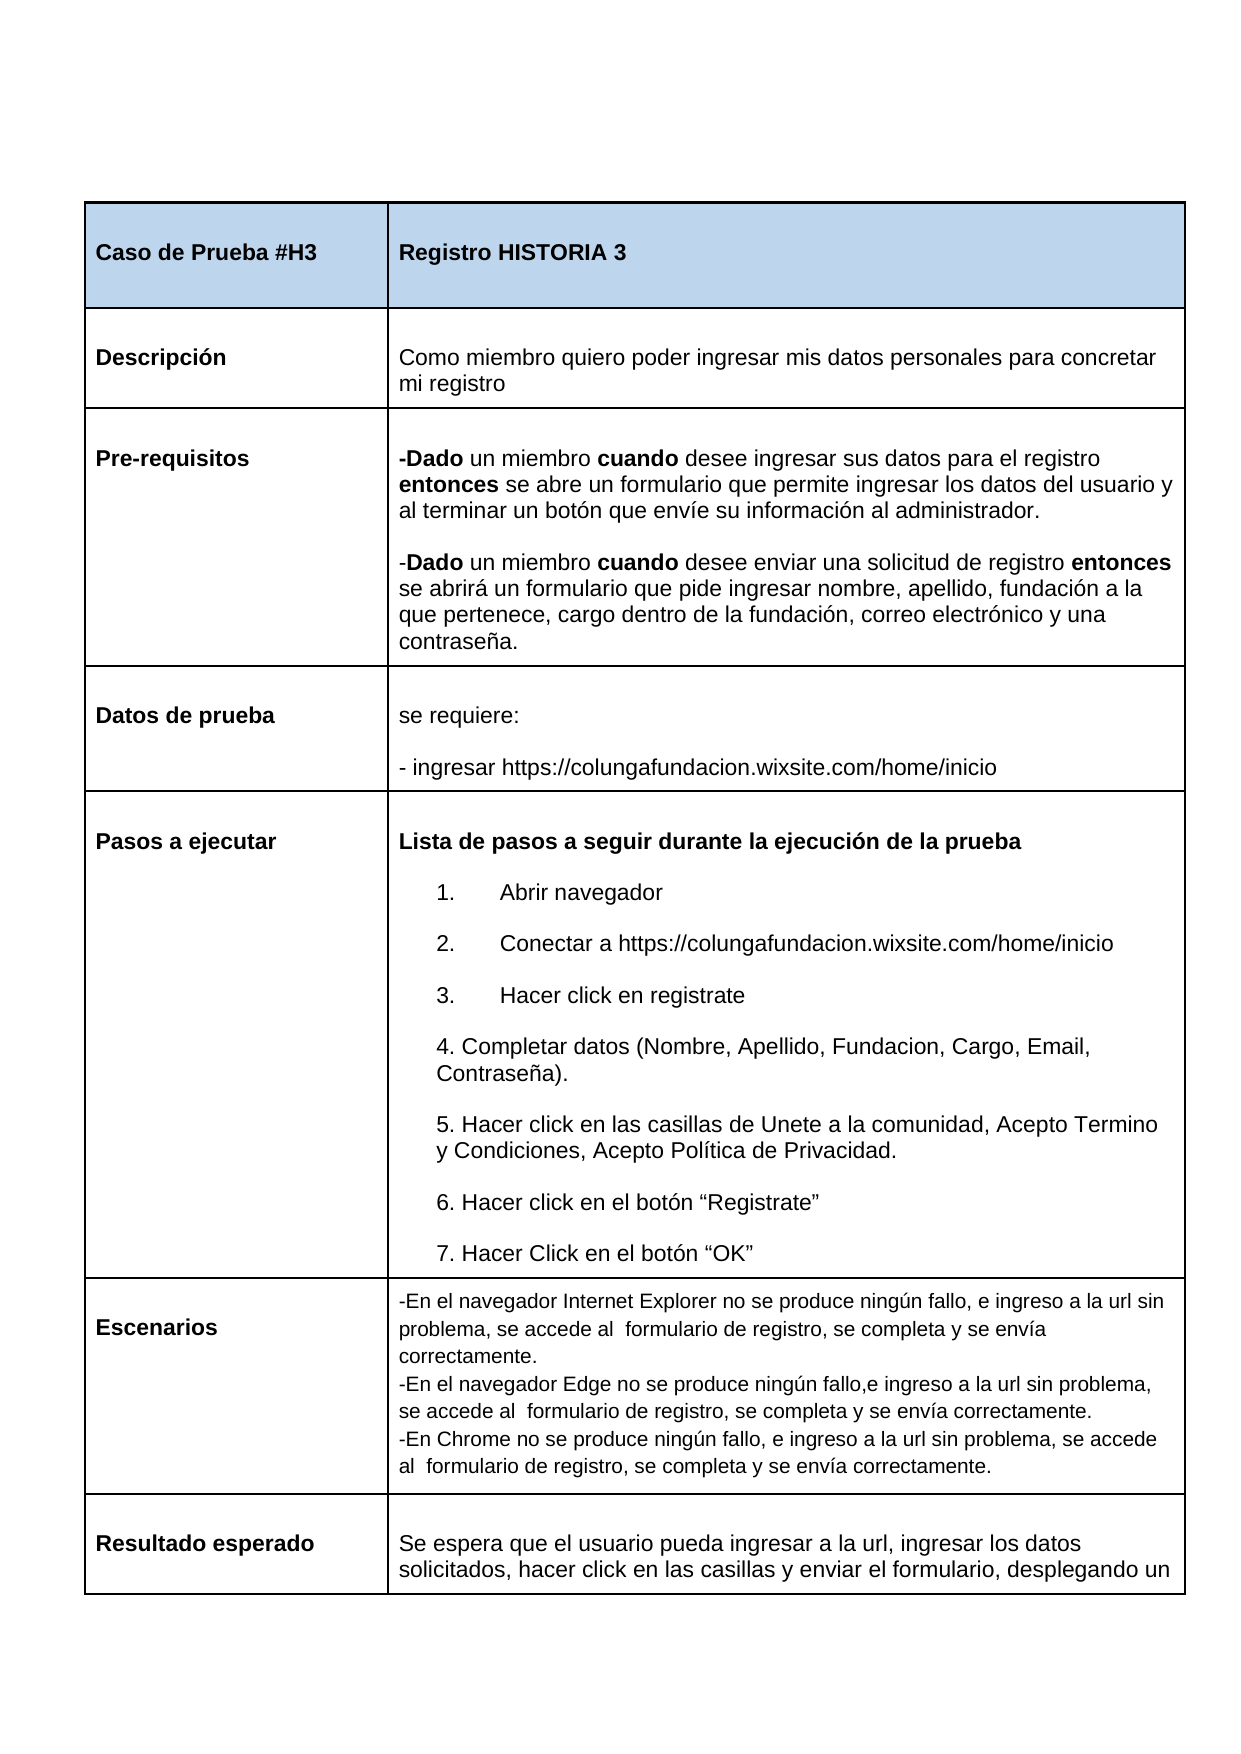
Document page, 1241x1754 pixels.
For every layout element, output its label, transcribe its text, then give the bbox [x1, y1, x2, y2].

table_cell Escenarios [86, 1279, 387, 1492]
table_cell Resultado esperado [86, 1495, 387, 1593]
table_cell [389, 1495, 1184, 1593]
table_cell Pre-requisitos [86, 409, 387, 664]
table_cell Lista de pasos a seguir durante la ejecución de la prueba 1. Abrir navegador 2. Conectar a https://colungafundacion.wixsite.com/home/inicio 3. Hacer click en registrate 4. Completar datos (Nombre, Apellido, Fundacion, Cargo, Email, Contraseña). 5. Hacer click en las casillas de Unete a la comunidad, Acepto Termino y Condiciones, Acepto Política de Privacidad. 6. Hacer click en el botón “Registrate” 7. Hacer Click en el botón “OK” [389, 792, 1184, 1277]
table_header Registro HISTORIA 3 [389, 204, 1184, 307]
table_cell Datos de prueba [86, 667, 387, 790]
table_cell Descripción [86, 309, 387, 407]
table_cell Como miembro quiero poder ingresar mis datos personales para concretar mi registro [389, 309, 1184, 407]
table_cell -Dado un miembro cuando desee ingresar sus datos para el registro entonces se abre un formulario que permite ingresar los datos del usuario y al terminar un botón que envíe su información al administrador. -Dado un miembro cuando desee enviar una solicitud de registro entonces se abrirá un formulario que pide ingresar nombre, apellido, fundación a la que pertenece, cargo dentro de la fundación, correo electrónico y una contraseña. [389, 409, 1184, 664]
table_cell -En el navegador Internet Explorer no se produce ningún fallo, e ingreso a la url sin problema, se accede al formulario de registro, se completa y se envía correctamente. -En el navegador Edge no se produce ningún fallo,e ingreso a la url sin problema, se accede al formulario de registro, se completa y se envía correctamente. -En Chrome no se produce ningún fallo, e ingreso a la url sin problema, se accede al formulario de registro, se completa y se envía correctamente. [389, 1279, 1184, 1492]
table_cell Pasos a ejecutar [86, 792, 387, 1277]
table_cell se requiere: - ingresar https://colungafundacion.wixsite.com/home/inicio [389, 667, 1184, 790]
table_header Caso de Prueba #H3 [86, 204, 387, 307]
